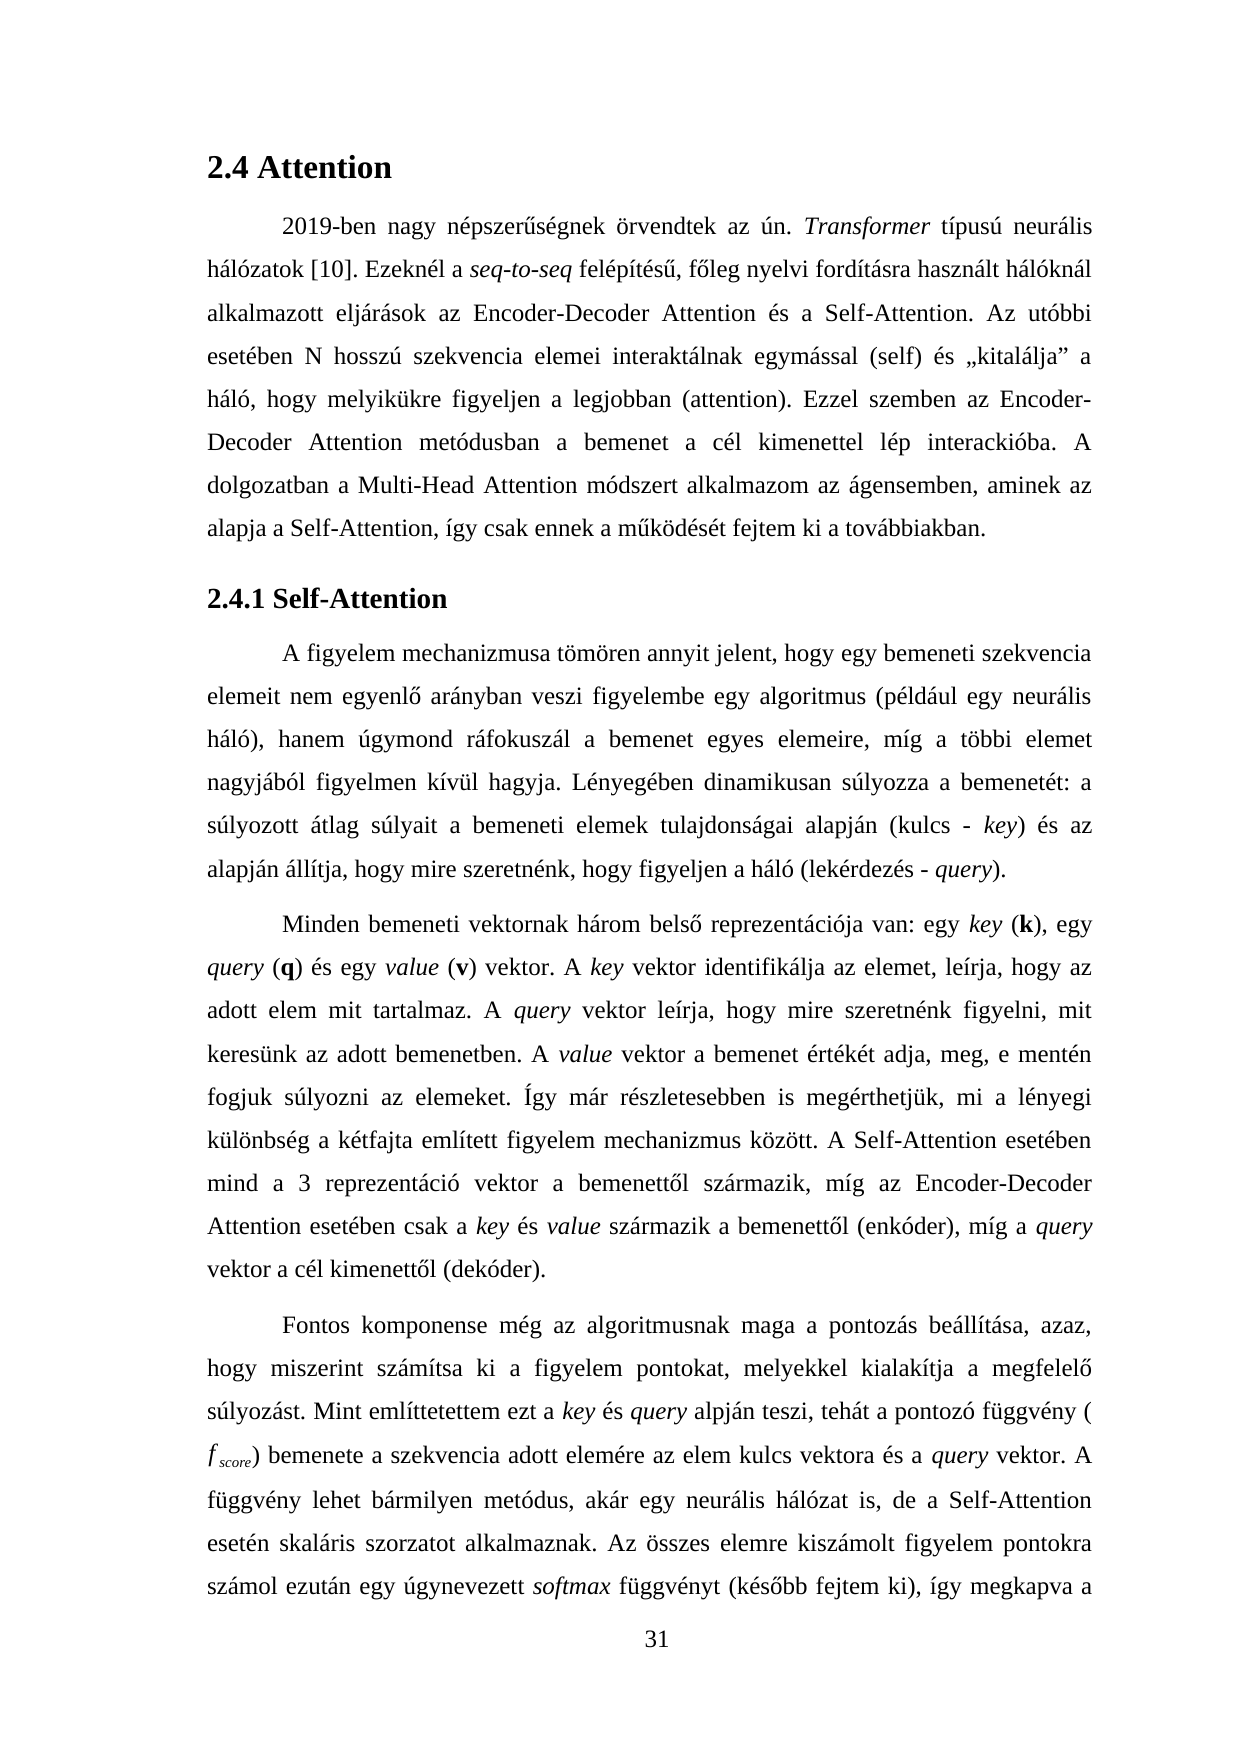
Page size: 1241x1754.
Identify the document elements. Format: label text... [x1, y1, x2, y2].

text 2019-ben nagy népszerűségnek örvendtek az ún. Transformer típusú neurális hálózatok. Ezeknél a seq-to-seq felépítésű, főleg nyelvi fordításra használt hálóknál alkalmazott eljárások az Encoder-Decoder Attention és a Self-Attention. Az utóbbi esetében N hosszú szekvencia elemei interaktálnak egymással (self) és „kitalálja” a háló, hogy melyikükre figyeljen a legjobban (attention). Ezzel szemben az Encoder-Decoder Attention metódusban a bemenet a cél kimenettel lép interackióba. A dolgozatban a Multi-Head Attention módszert alkalmazom az ágensemben, aminek az alapja a Self-Attention, így csak ennek a működését fejtem ki a továbbiakban. [207, 211, 1092, 542]
text Minden bemeneti vektornak három belső reprezentációja van: egy key (k), egy query (q) és egy value (v) vektor. A key vektor identifikálja az elemet, leírja, hogy az adott elem mit tartalmaz. A query vektor leírja, hogy mire szeretnénk figyelni, mit keresünk az adott bemenetben. A value vektor a bemenet értékét adja, meg, e mentén fogjuk súlyozni az elemeket. Így már részletesebben is megérthetjük, mi a lényegi különbség a kétfajta említett figyelem mechanizmus között. A Self-Attention esetében mind a 3 reprezentáció vektor a bemenettől származik, míg az Encoder-Decoder Attention esetében csak a key és value származik a bemenettől (enkóder), míg a query vektor a cél kimenettől (dekóder). [207, 909, 1092, 1283]
subtitle Self-Attention [207, 581, 1092, 615]
subtitle Attention [207, 148, 1092, 186]
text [207, 1310, 1092, 1600]
text A figyelem mechanizmusa tömören annyit jelent, hogy egy bemeneti szekvencia elemeit nem egyenlő arányban veszi figyelembe egy algoritmus (például egy neurális háló), hanem úgymond ráfokuszál a bemenet egyes elemeire, míg a többi elemet nagyjából figyelmen kívül hagyja. Lényegében dinamikusan súlyozza a bemenetét: a súlyozott átlag súlyait a bemeneti elemek tulajdonságai alapján (kulcs - key) és az alapján állítja, hogy mire szeretnénk, hogy figyeljen a háló (lekérdezés - query). [207, 638, 1092, 882]
